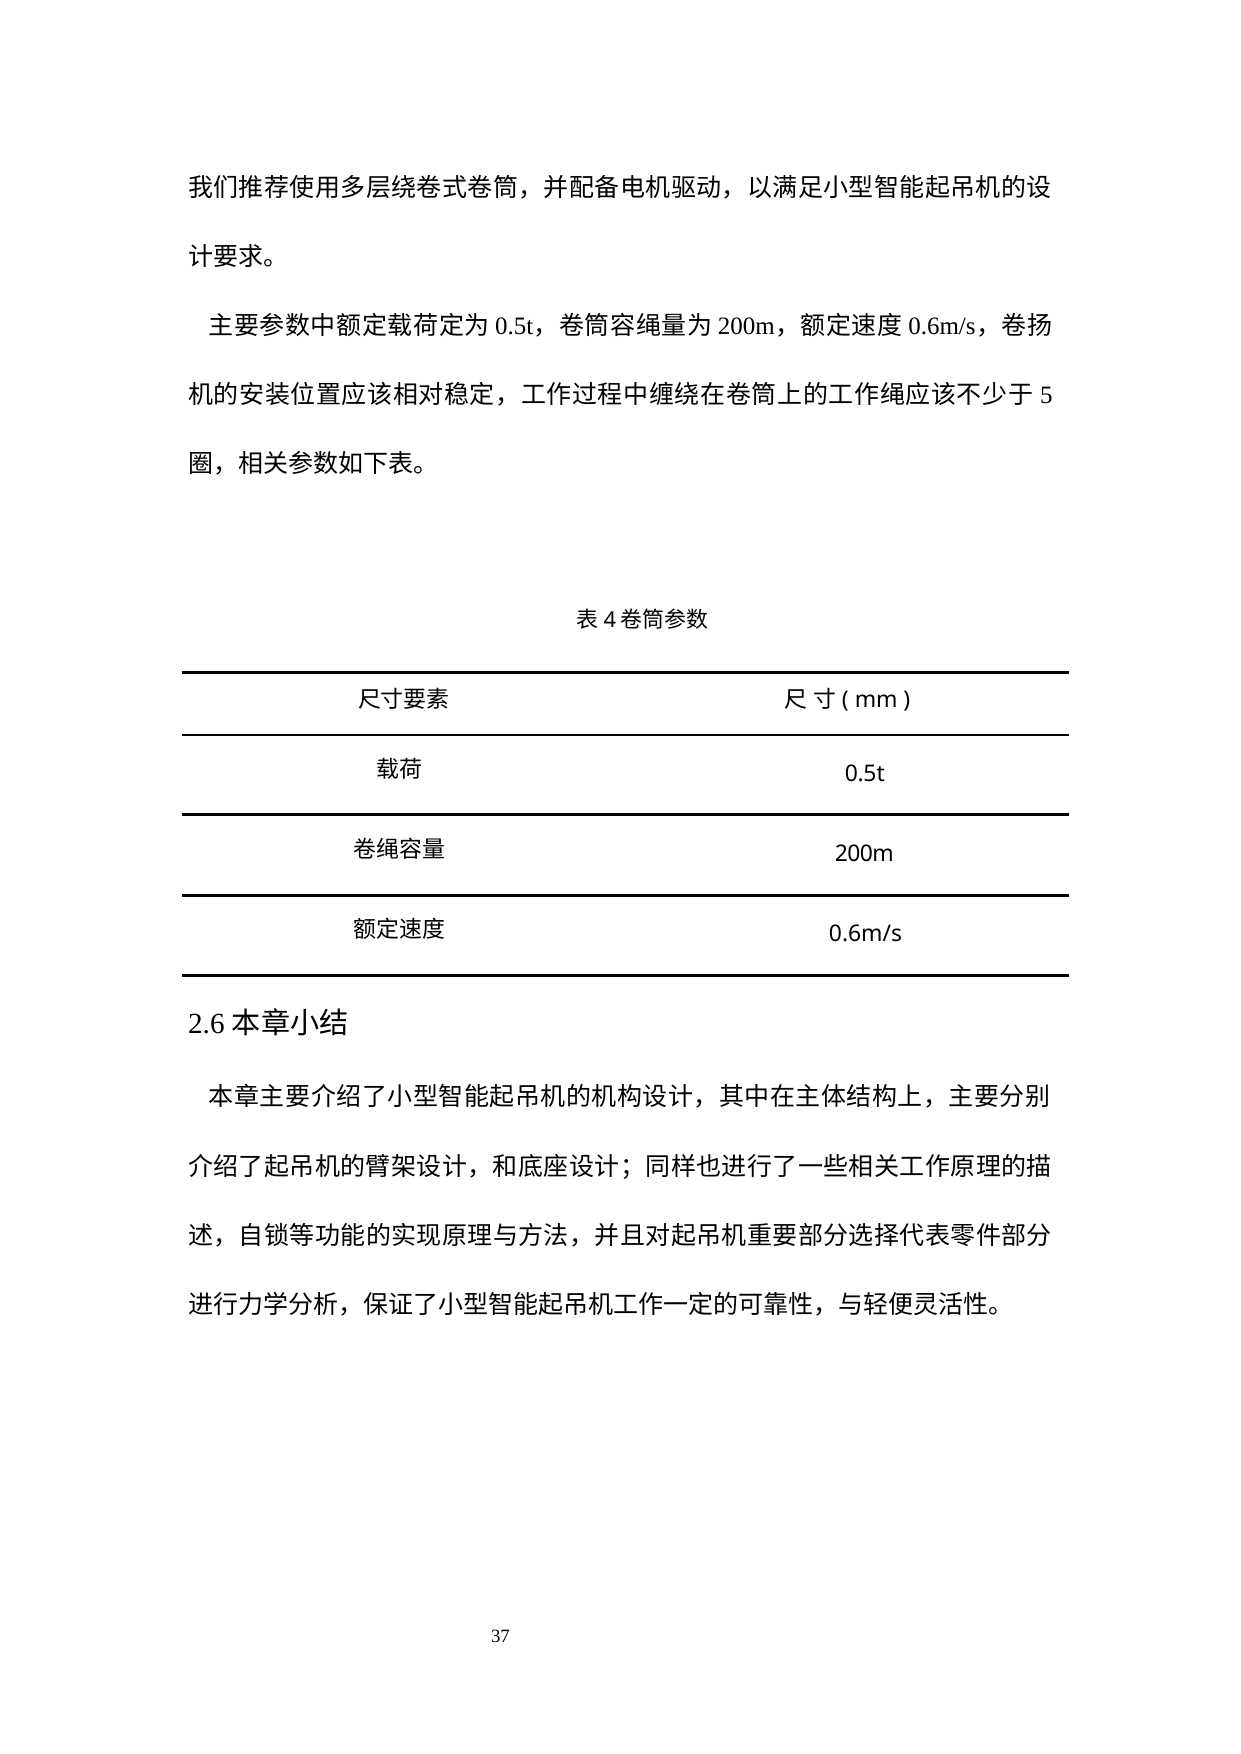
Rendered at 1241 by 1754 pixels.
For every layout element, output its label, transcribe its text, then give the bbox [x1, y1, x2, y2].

table_cell 200m [625, 816, 1069, 893]
table_cell 额定速度 [182, 897, 625, 974]
text 本章主要介绍了小型智能起吊机的机构设计，其中在主体结构上，主要分别介绍了起吊机的臂架设计，和底座设计；同样也进行了一些相关工作原理的描述，自锁等功能的实现原理与方法，并且对起吊机重要部分选择代表零件部分进行力学分析，保证了小型智能起吊机工作一定的可靠性，与轻便灵活性。 [188, 1060, 1052, 1337]
table_header 尺寸要素 [182, 674, 625, 734]
text 表 4卷筒参数 [188, 600, 1052, 635]
text 主要参数中额定载荷定为0.5t，卷筒容绳量为200m，额定速度0.6m/s，卷扬机的安装位置应该相对稳定，工作过程中缠绕在卷筒上的工作绳应该不少于5圈，相关参数如下表。 [188, 289, 1052, 497]
table_cell 0.6m/s [625, 897, 1069, 974]
table_cell 0.5t [625, 736, 1069, 813]
table_header 尺 寸 ( mm ) [625, 674, 1069, 734]
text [188, 151, 1052, 289]
table_cell 载荷 [182, 736, 625, 813]
table_cell 卷绳容量 [182, 816, 625, 893]
text 本章小结 [188, 977, 1052, 1055]
